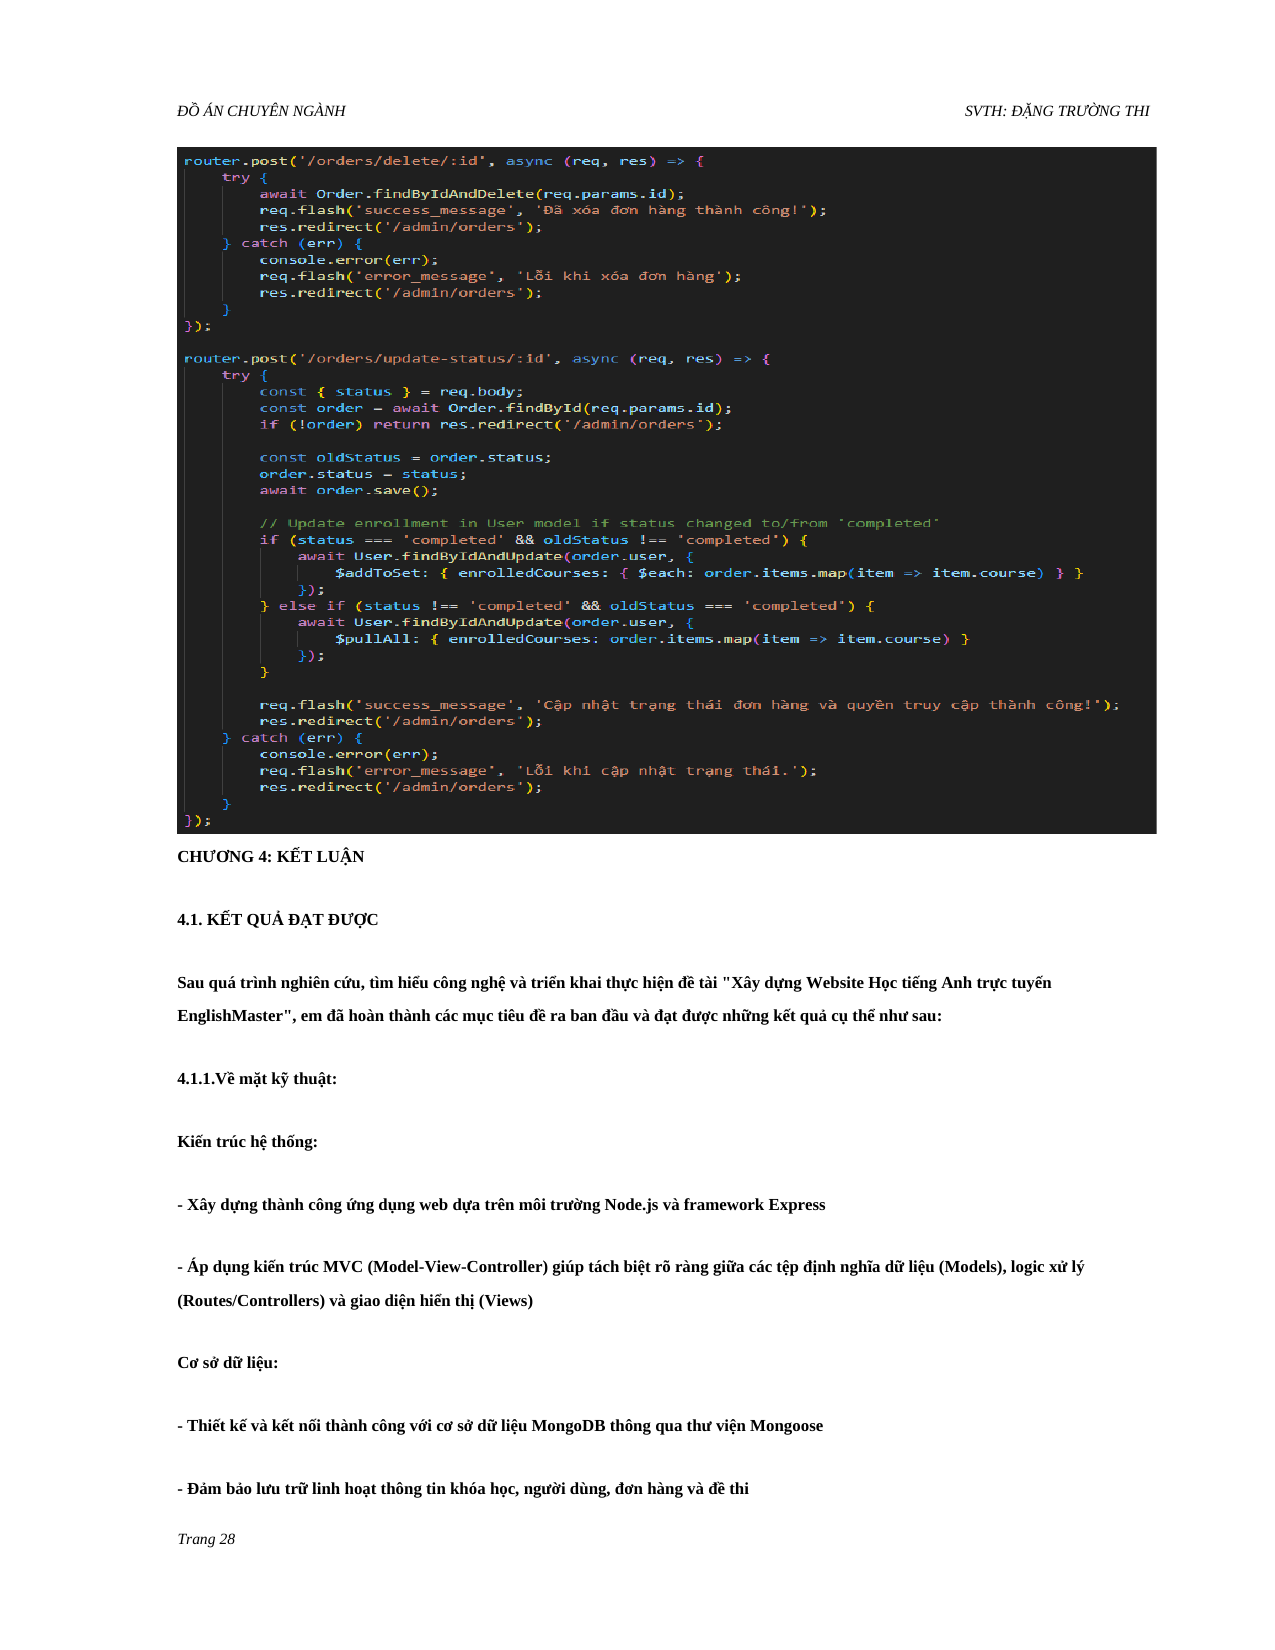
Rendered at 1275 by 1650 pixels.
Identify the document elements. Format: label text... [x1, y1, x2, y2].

text CHƯƠNG 4: KẾT LUẬN [177, 834, 1157, 867]
text Cơ sở dữ liệu: [177, 1339, 1157, 1373]
picture [177, 147, 1157, 834]
text - Áp dụng kiến trúc MVC (Model-View-Controller) giúp tách biệt rõ ràng giữa các tệp định nghĩa dữ liệu (Models), logic xử lý (Routes/Controllers) và giao diện hiển thị (Views) [177, 1243, 1157, 1310]
text 4.1.1.Về mặt kỹ thuật: [177, 1055, 1157, 1088]
text - Đảm bảo lưu trữ linh hoạt thông tin khóa học, người dùng, đơn hàng và đề thi [177, 1464, 1157, 1498]
text - Thiết kế và kết nối thành công với cơ sở dữ liệu MongoDB thông qua thư viện Mongoose [177, 1402, 1157, 1435]
text Sau quá trình nghiên cứu, tìm hiểu công nghệ và triển khai thực hiện đề tài "Xây dựng Website Học tiếng Anh trực tuyến EnglishMaster", em đã hoàn thành các mục tiêu đề ra ban đầu và đạt được những kết quả cụ thể như sau: [177, 958, 1157, 1026]
text 4.1. KẾT QUẢ ĐẠT ĐƯỢC [177, 896, 1157, 929]
text - Xây dựng thành công ứng dụng web dựa trên môi trường Node.js và framework Express [177, 1180, 1157, 1214]
text Kiến trúc hệ thống: [177, 1117, 1157, 1151]
